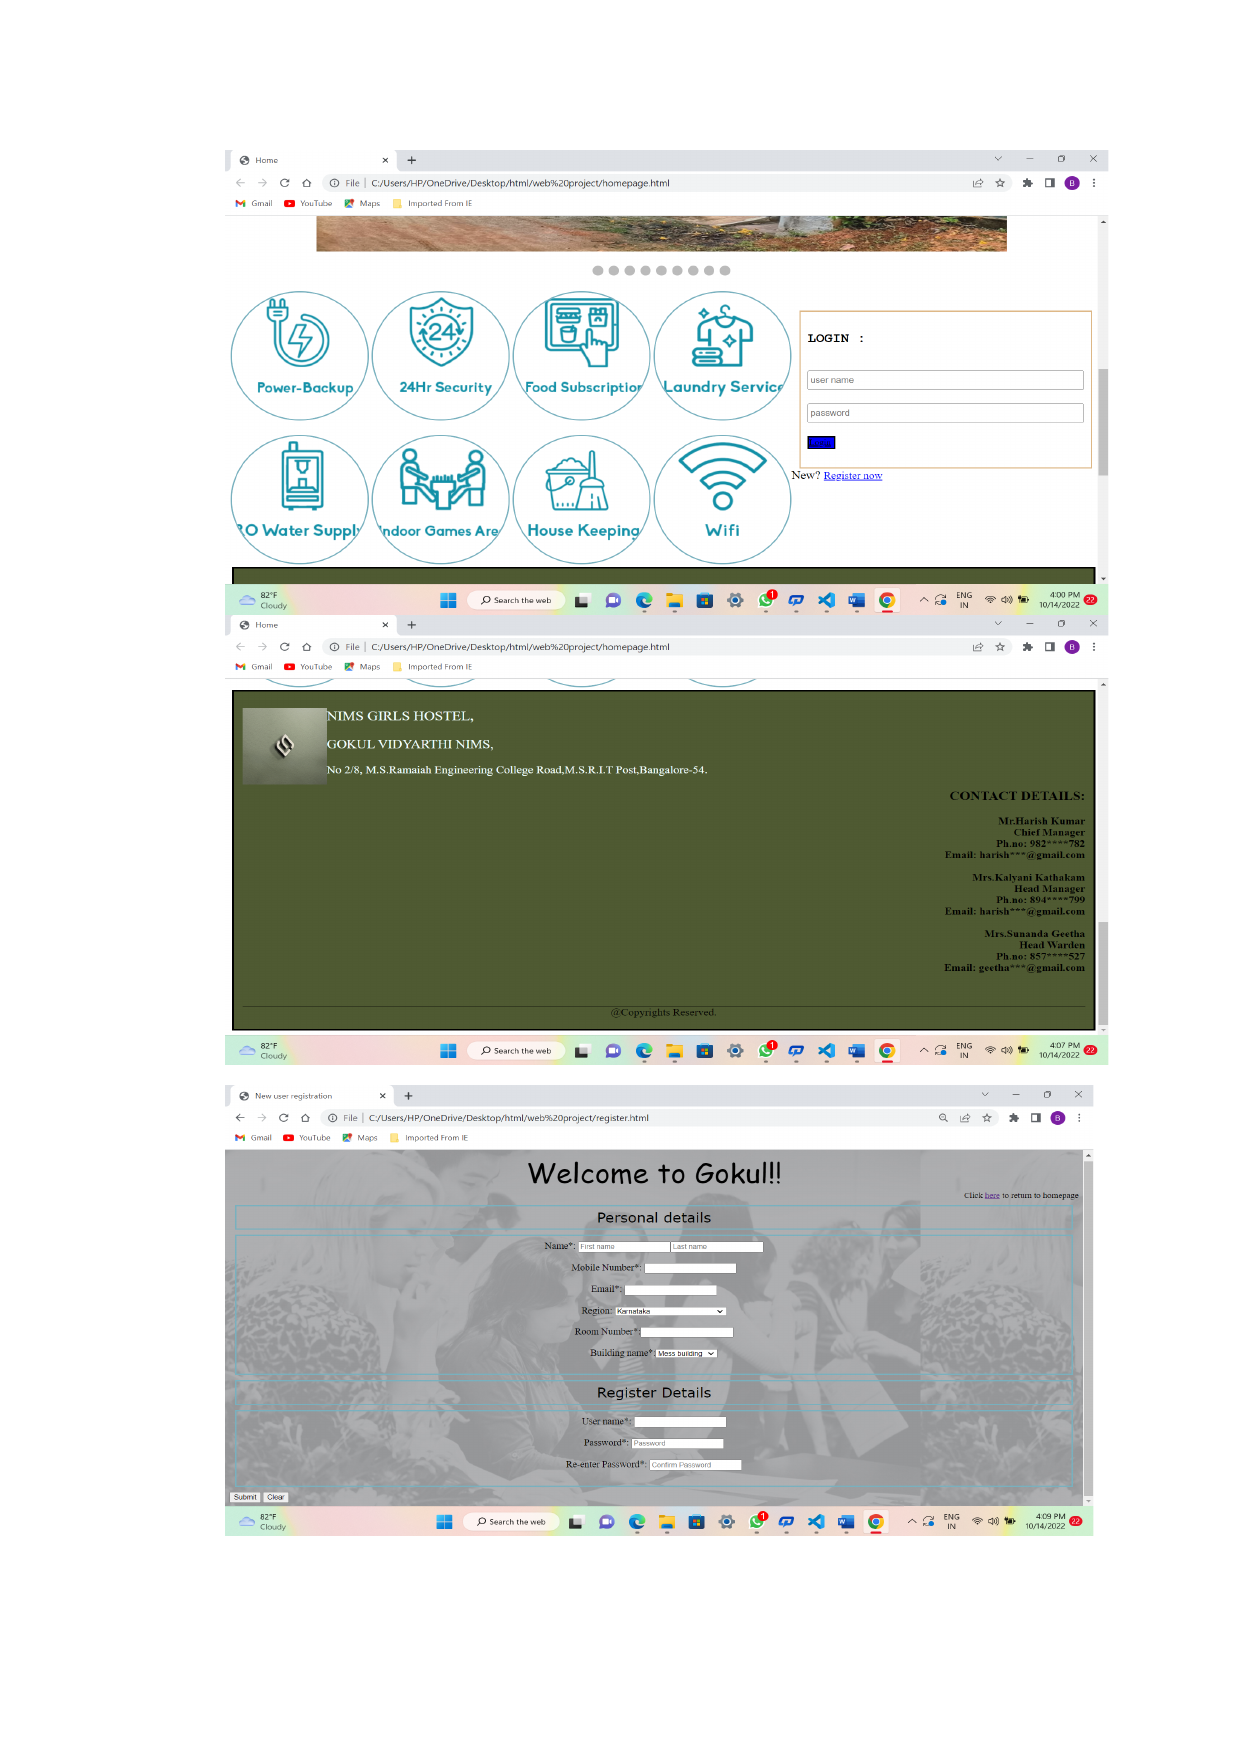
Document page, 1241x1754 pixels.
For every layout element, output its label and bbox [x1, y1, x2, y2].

picture [225, 1085, 1094, 1536]
picture [225, 150, 1109, 1065]
